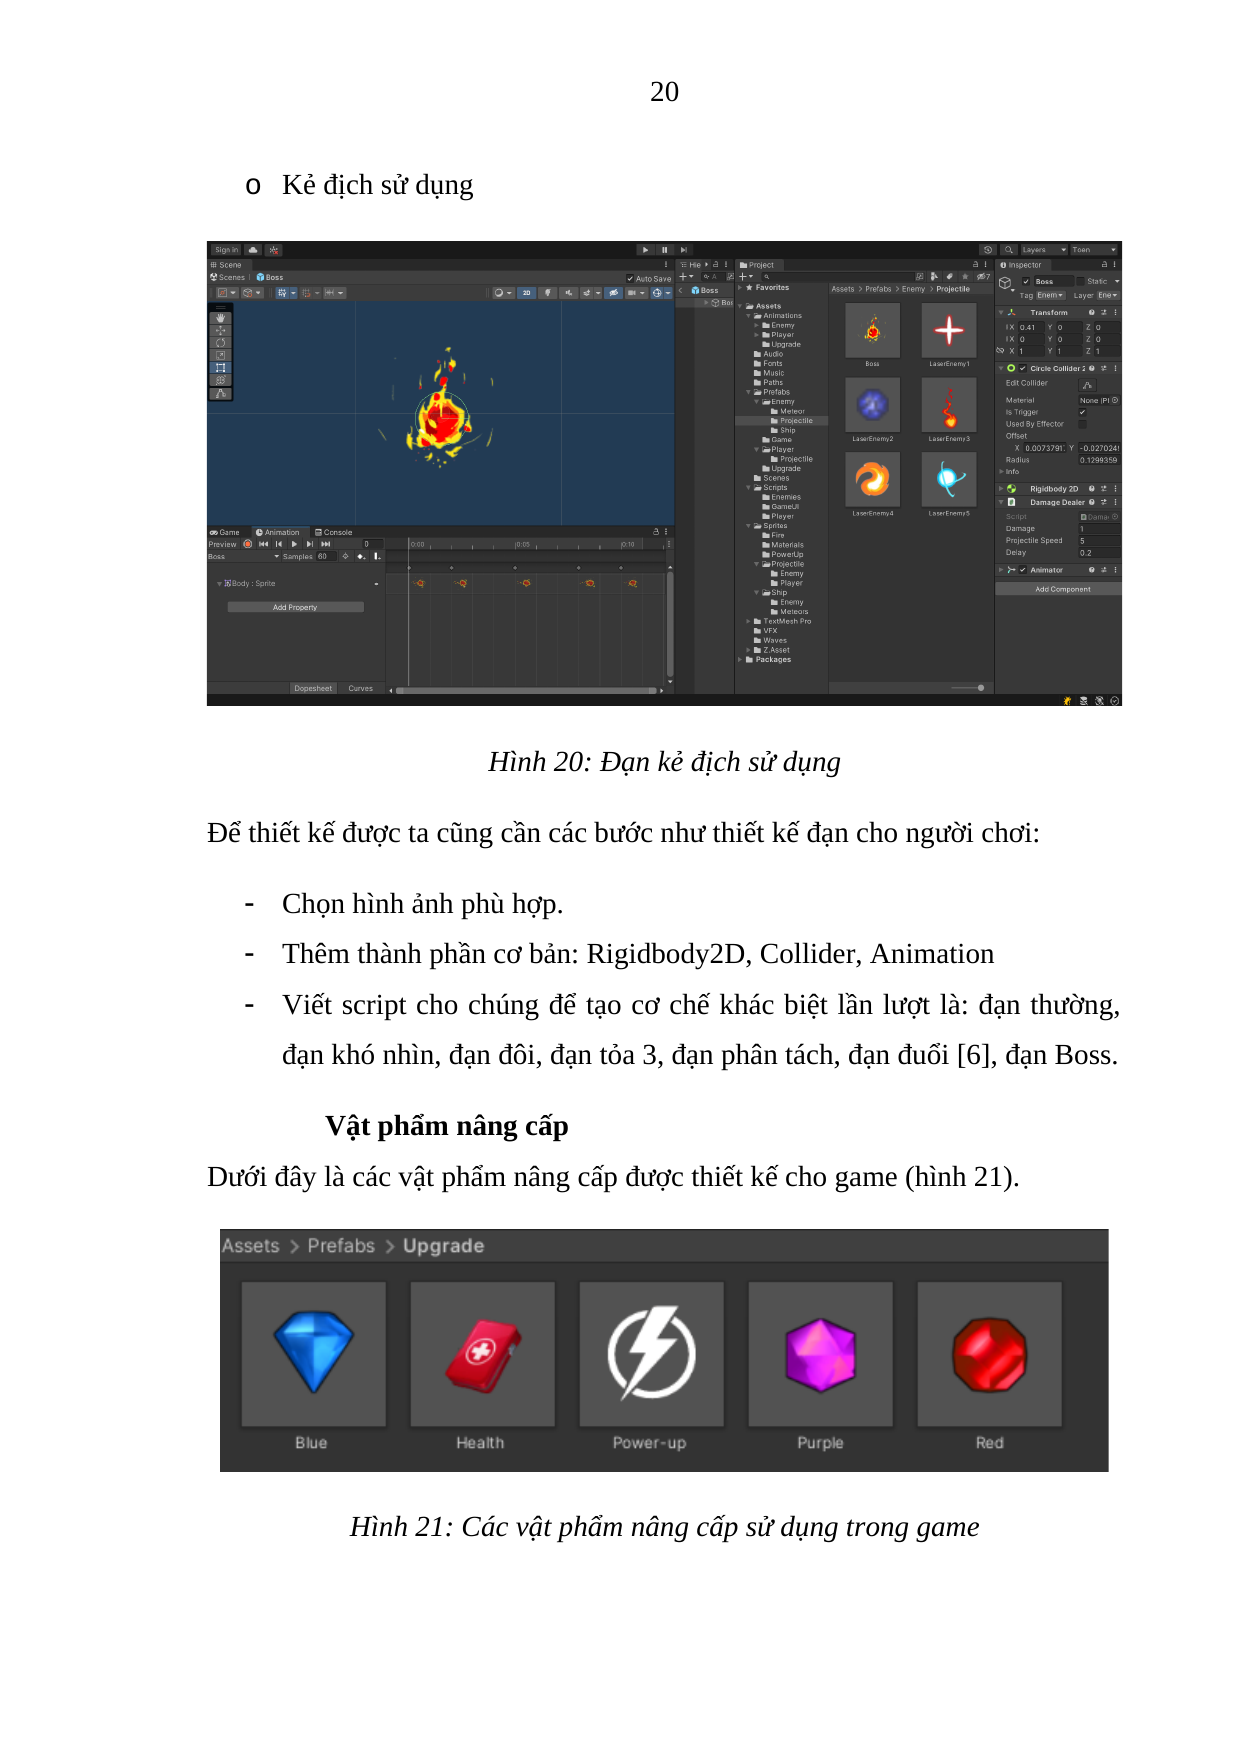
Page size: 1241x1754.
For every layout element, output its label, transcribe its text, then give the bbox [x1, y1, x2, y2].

subtitle Vật phẩm nâng cấp [325, 1108, 1122, 1142]
list Viết script cho chúng để tạo cơ chế khác biệt lần lượt là: đạn thường, đạn khó nhìn, đạn đôi, đạn tỏa 3, đạn phân tách, đạn đuổi [6], đạn Boss. [244, 987, 1122, 1071]
text Dưới đây là các vật phẩm nâng cấp được thiết kế cho game (hình 21). [207, 1159, 1122, 1192]
picture [220, 1229, 1109, 1472]
list Kẻ địch sử dụng [244, 167, 1122, 203]
list Chọn hình ảnh phù hợp. [244, 886, 1122, 919]
list Thêm thành phần cơ bản: Rigidbody2D, Collider, Animation [244, 936, 1122, 970]
text Để thiết kế được ta cũng cần các bước như thiết kế đạn cho người chơi: [207, 815, 1122, 848]
text Hình 21: Các vật phẩm nâng cấp sử dụng trong game [207, 1509, 1122, 1543]
text Hình 20: Đạn kẻ địch sử dụng [207, 744, 1122, 777]
picture [206, 241, 1123, 706]
